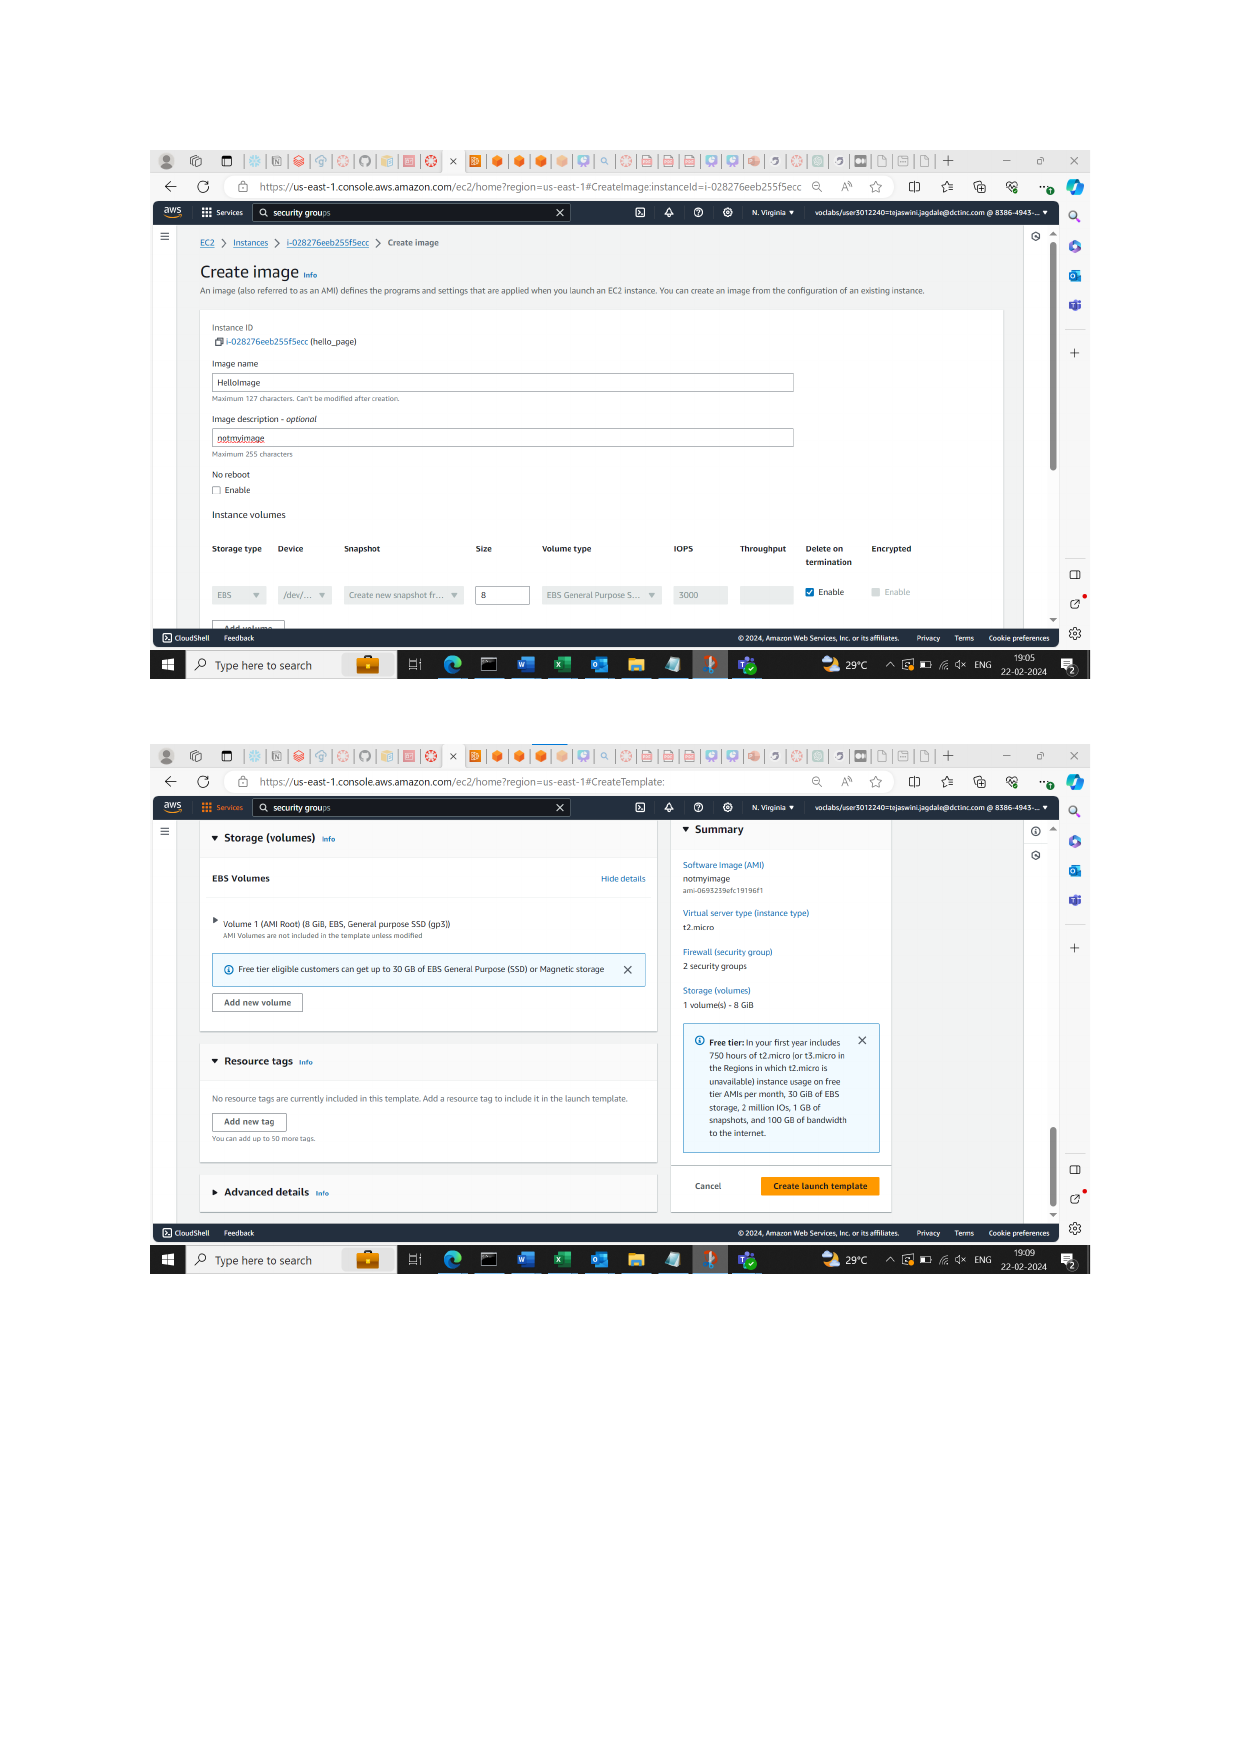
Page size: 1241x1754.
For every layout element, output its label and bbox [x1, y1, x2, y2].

picture [150, 150, 1091, 679]
picture [150, 744, 1091, 1274]
